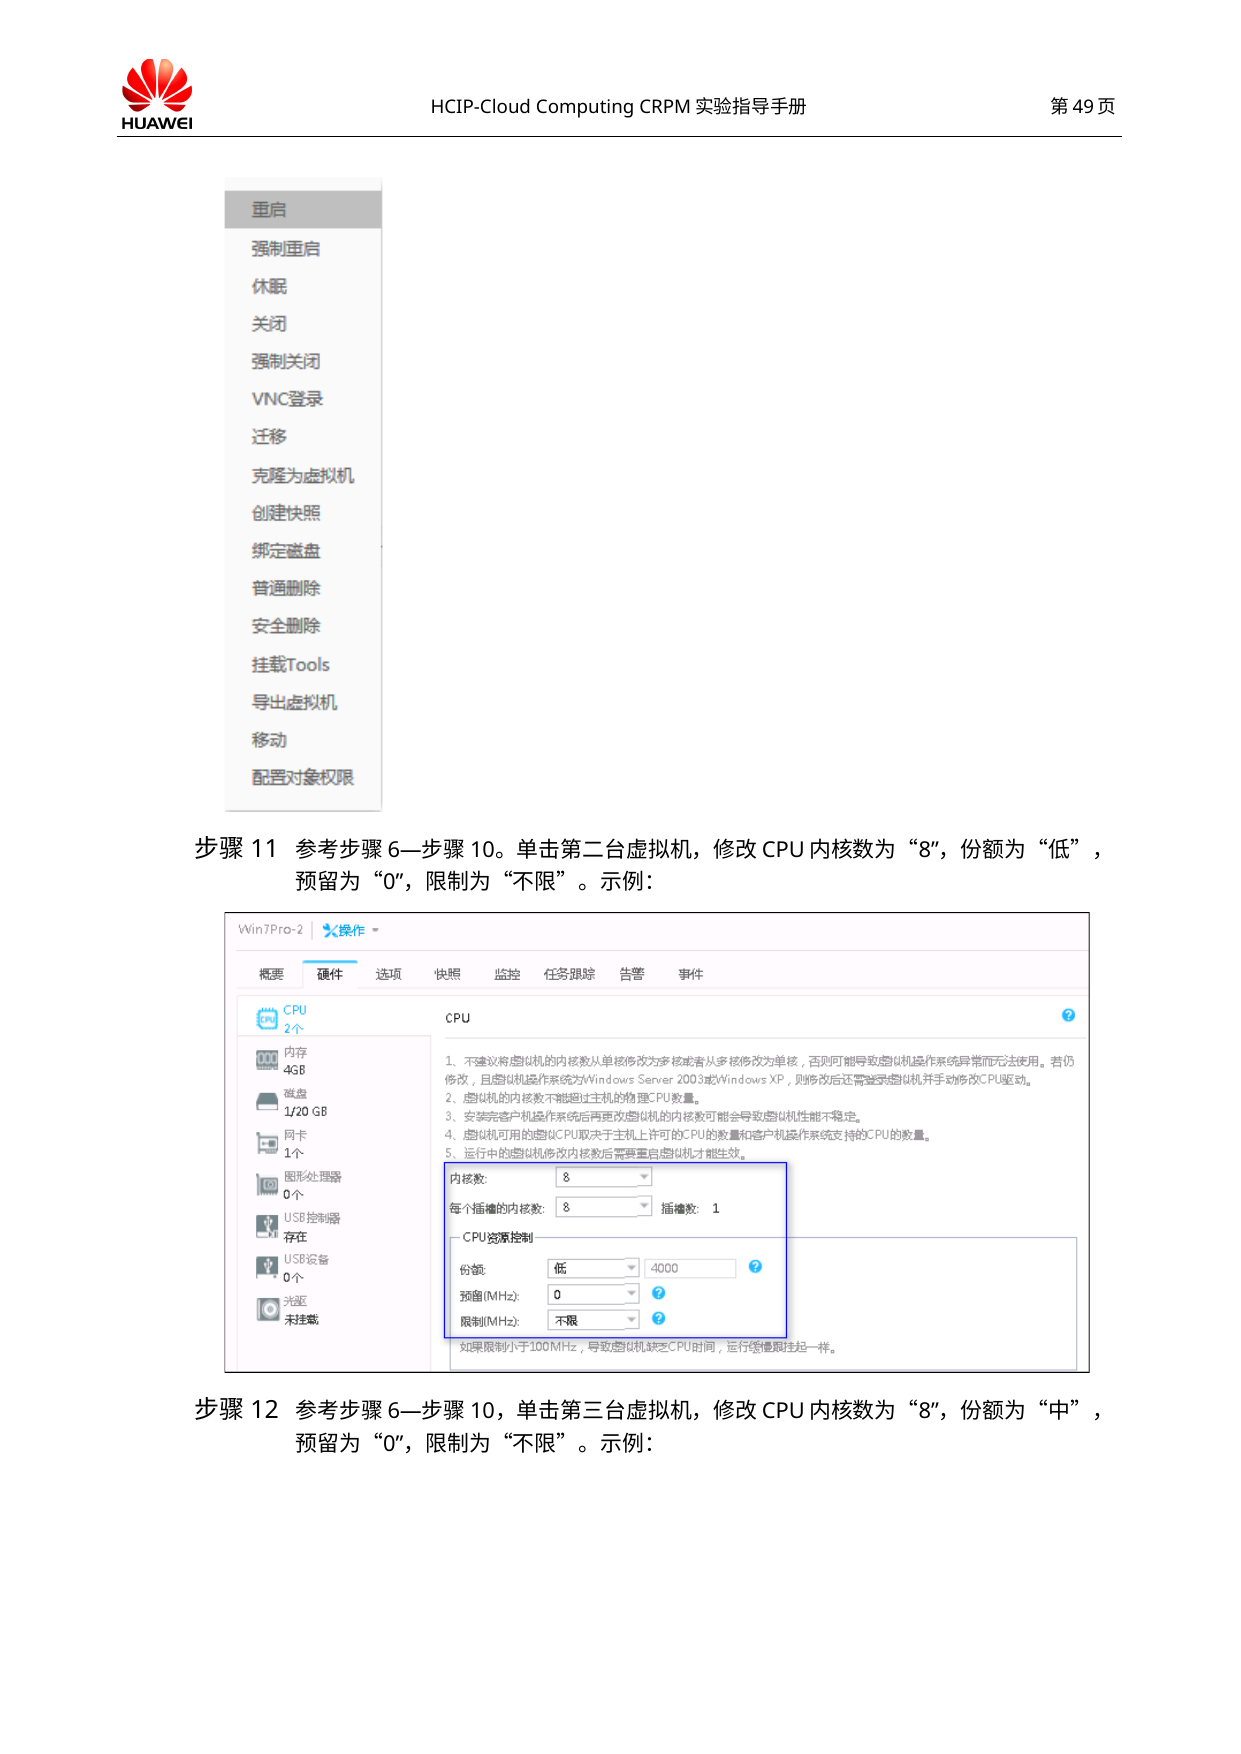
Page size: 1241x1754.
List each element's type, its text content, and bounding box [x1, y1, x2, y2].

picture [224, 177, 383, 812]
text 参考步骤6—步骤10，单击第三台虚拟机，修改CPU内核数为“8”，份额为“中”，预留为“0”，限制为“不限”。示例： [279, 1390, 1122, 1458]
text 参考步骤6—步骤10。单击第二台虚拟机，修改CPU内核数为“8”，份额为“低”，预留为“0”，限制为“不限”。示例： [279, 828, 1122, 896]
picture [122, 59, 192, 129]
picture [224, 912, 1090, 1373]
